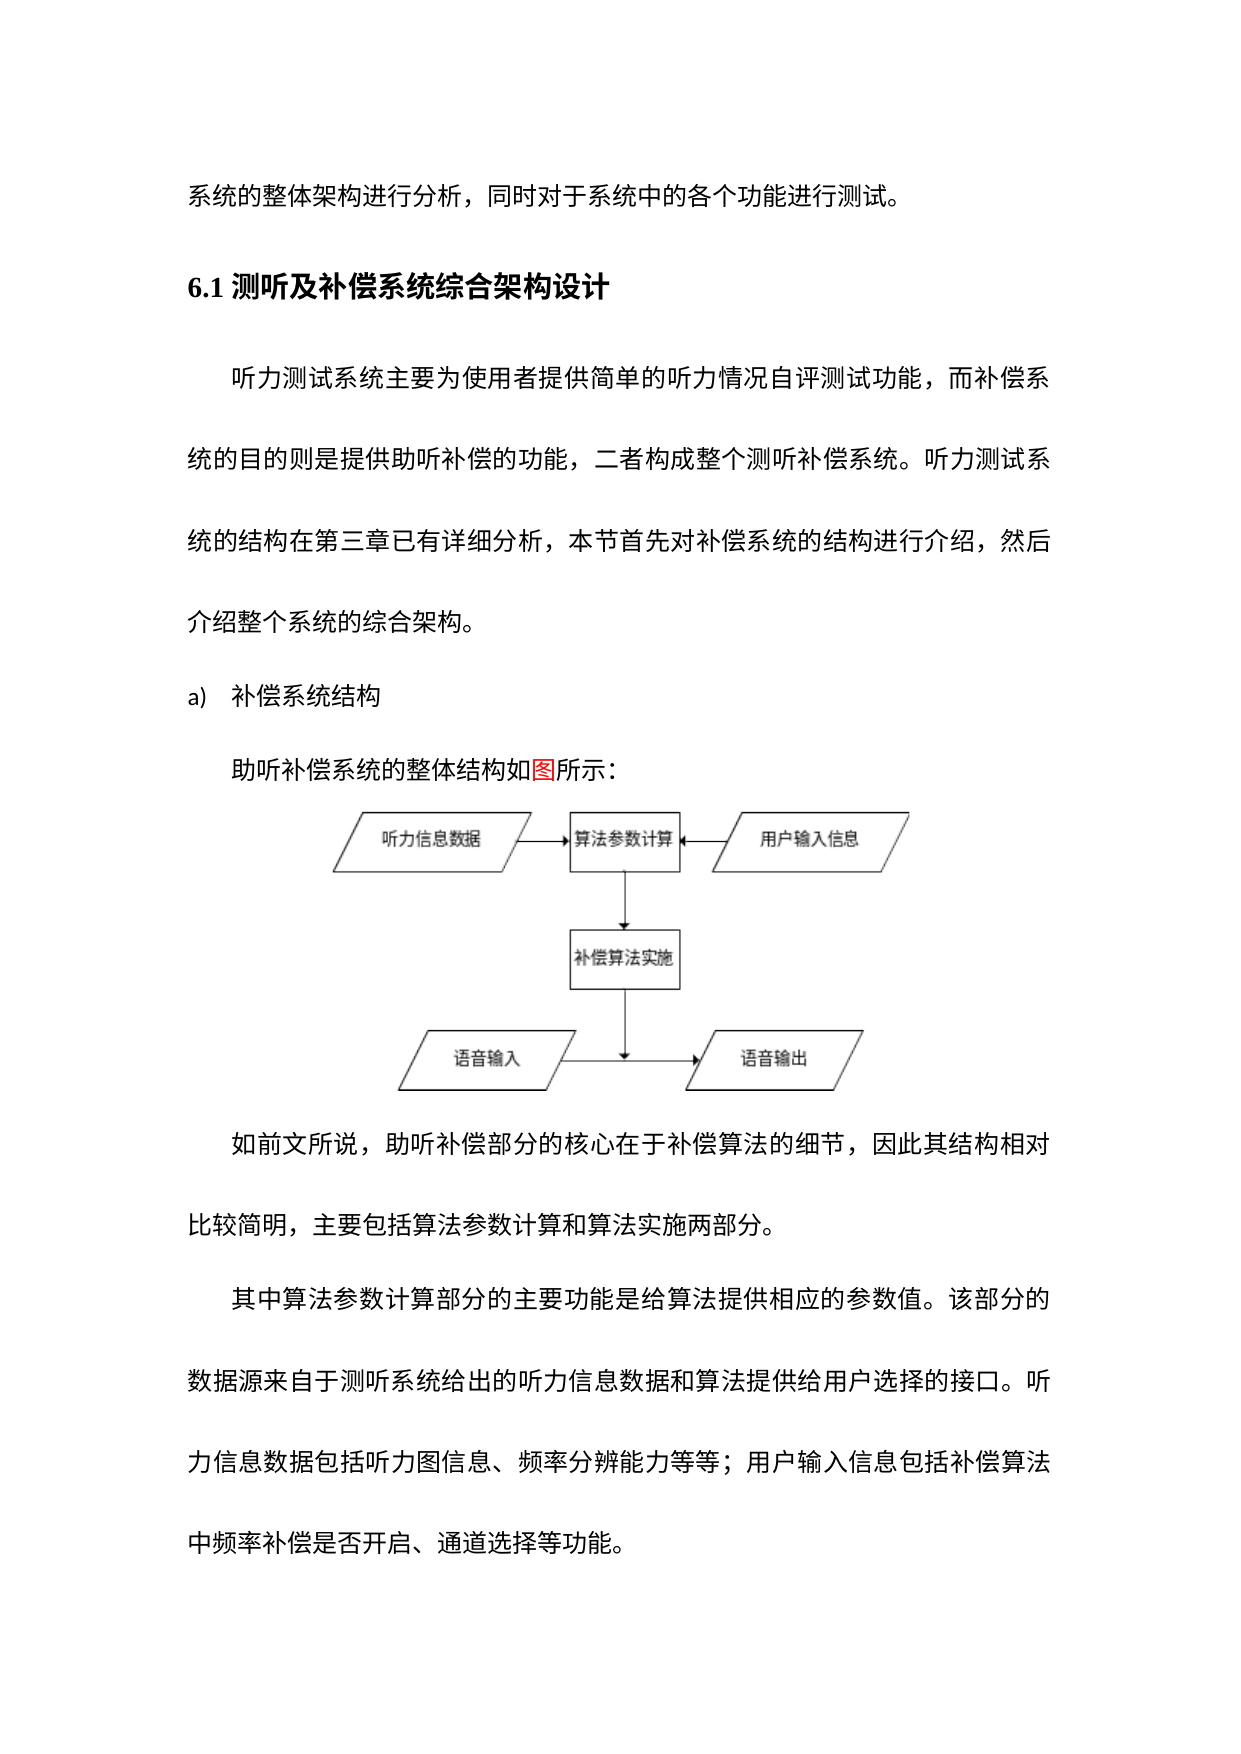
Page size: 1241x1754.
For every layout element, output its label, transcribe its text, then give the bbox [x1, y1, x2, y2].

text 听力测试系统主要为使用者提供简单的听力情况自评测试功能，而补偿系统的目的则是提供助听补偿的功能，二者构成整个测听补偿系统。听力测试系统的结构在第三章已有详细分析，本节首先对补偿系统的结构进行介绍，然后介绍整个系统的综合架构。 [187, 344, 1053, 653]
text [187, 162, 1053, 227]
text 助听补偿系统的整体结构如图所示： [231, 736, 1053, 801]
text 其中算法参数计算部分的主要功能是给算法提供相应的参数值。该部分的数据源来自于测听系统给出的听力信息数据和算法提供给用户选择的接口。听力信息数据包括听力图信息、频率分辨能力等等；用户输入信息包括补偿算法中频率补偿是否开启、通道选择等功能。 [187, 1265, 1053, 1574]
text 6.1 测听及补偿系统综合架构设计 [187, 252, 1053, 317]
list 补偿系统结构 [187, 662, 1053, 727]
text 如前文所说，助听补偿部分的核心在于补偿算法的细节，因此其结构相对比较简明，主要包括算法参数计算和算法实施两部分。 [187, 1110, 1053, 1256]
